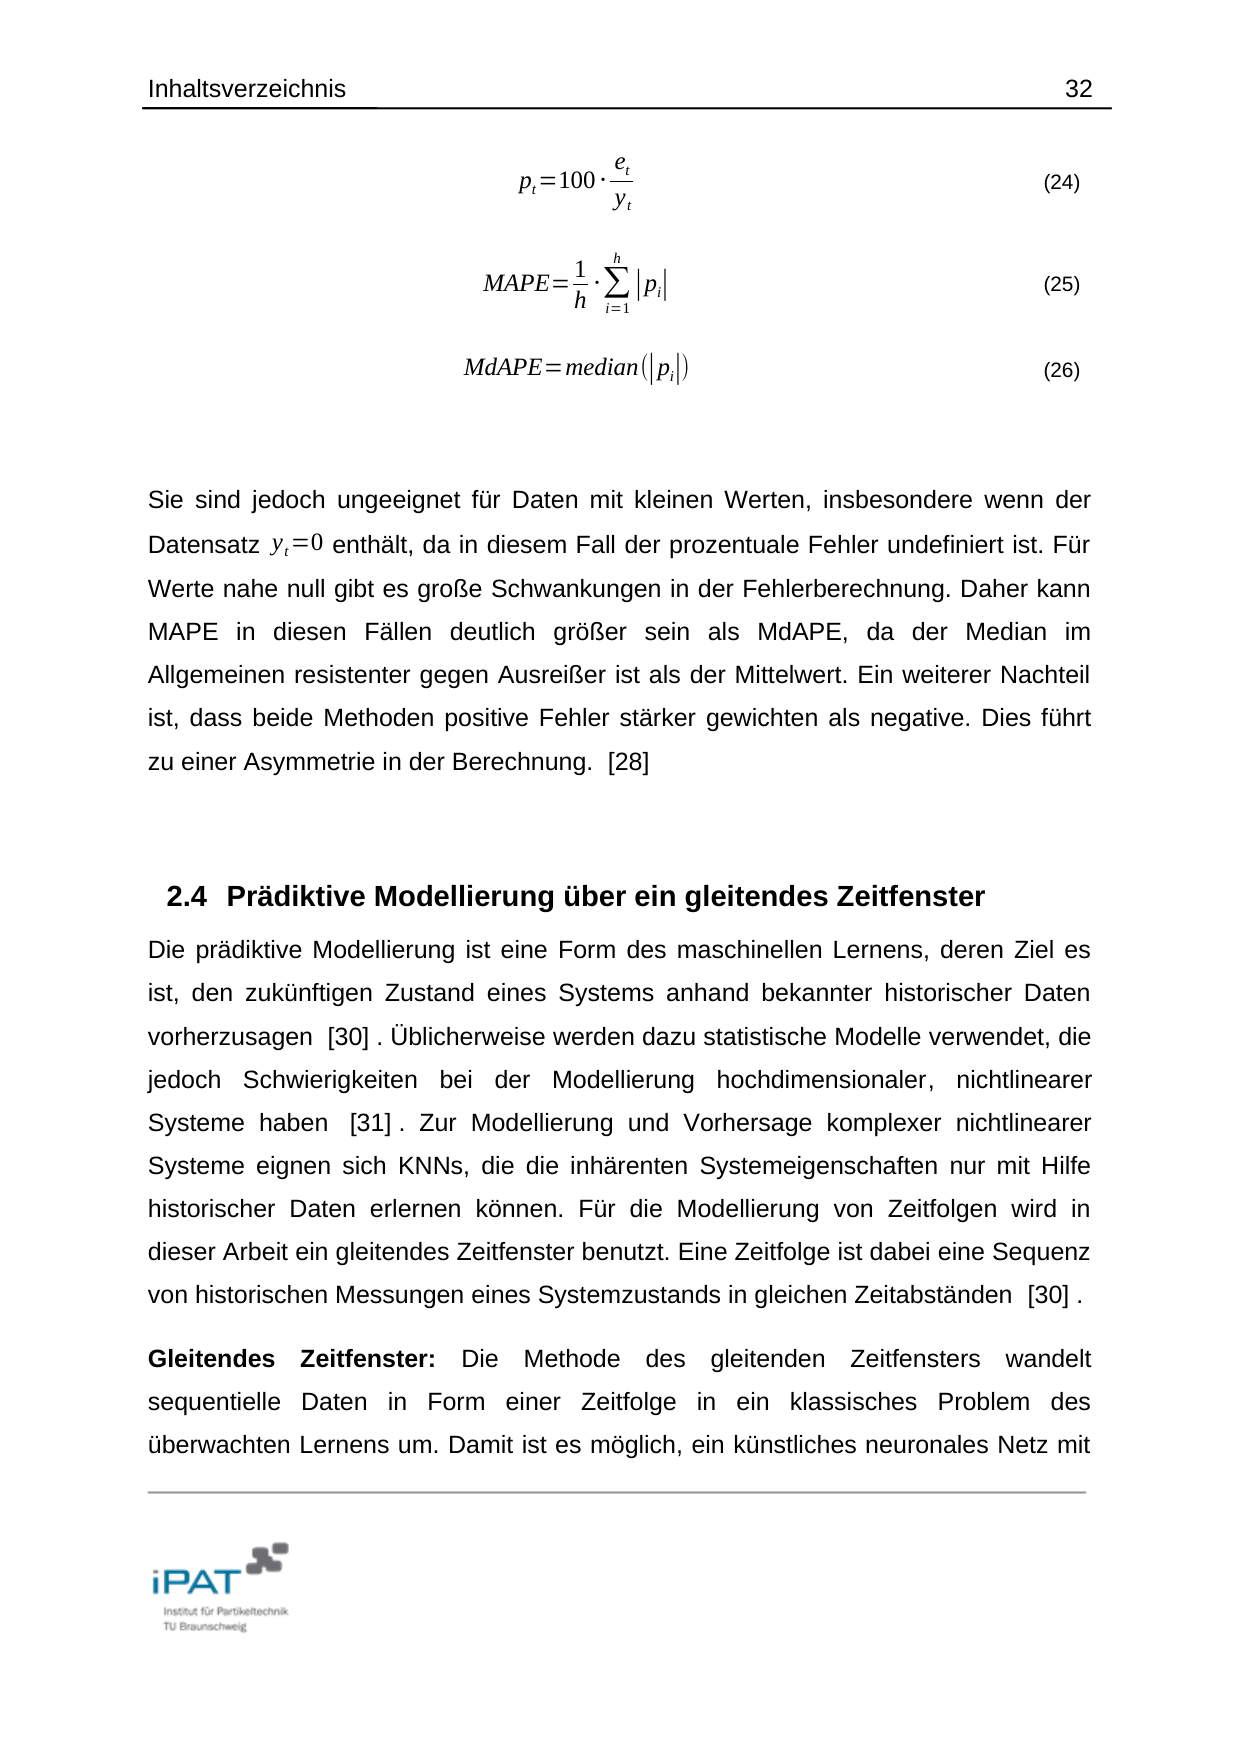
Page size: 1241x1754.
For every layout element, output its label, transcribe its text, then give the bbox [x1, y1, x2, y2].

table_cell (25) [1004, 249, 1091, 352]
table_cell [148, 249, 1004, 352]
subtitle Prädiktive Modellierung über ein gleitendes Zeitfenster [166, 879, 1092, 912]
table_header [148, 148, 1004, 249]
text Die prädiktive Modellierung ist eine Form des maschinellen Lernens, deren Ziel es ist, den zukünftigen Zustand eines Systems anhand bekannter historischer Daten vorherzusagen . Üblicherweise werden dazu statistische Modelle verwendet, die jedoch Schwierigkeiten bei der Modellierung hochdimensionaler, nichtlinearer Systeme haben . Zur Modellierung und Vorhersage komplexer nichtlinearer Systeme eignen sich KNNs, die die inhärenten Systemeigenschaften nur mit Hilfe historischer Daten erlernen können. Für die Modellierung von Zeitfolgen wird in dieser Arbeit ein gleitendes Zeitfenster benutzt. Eine Zeitfolge ist dabei eine Sequenz von historischen Messungen eines Systemzustands in gleichen Zeitabständen . [148, 935, 1092, 1309]
table_header (24) [1004, 148, 1091, 249]
picture [147, 1534, 300, 1645]
text Sie sind jedoch ungeeignet für Daten mit kleinen Werten, insbesondere wenn der Datensatz enthält, da in diesem Fall der prozentuale Fehler undefiniert ist. Für Werte nahe null gibt es große Schwankungen in der Fehlerberechnung. Daher kann MAPE in diesen Fällen deutlich größer sein als MdAPE, da der Median im Allgemeinen resistenter gegen Ausreißer ist als der Mittelwert. Ein weiterer Nachteil ist, dass beide Methoden positive Fehler stärker gewichten als negative. Dies führt zu einer Asymmetrie in der Berechnung. [148, 485, 1092, 775]
picture [147, 1491, 1090, 1496]
table_cell [148, 352, 1004, 421]
table_cell (26) [1004, 352, 1091, 421]
